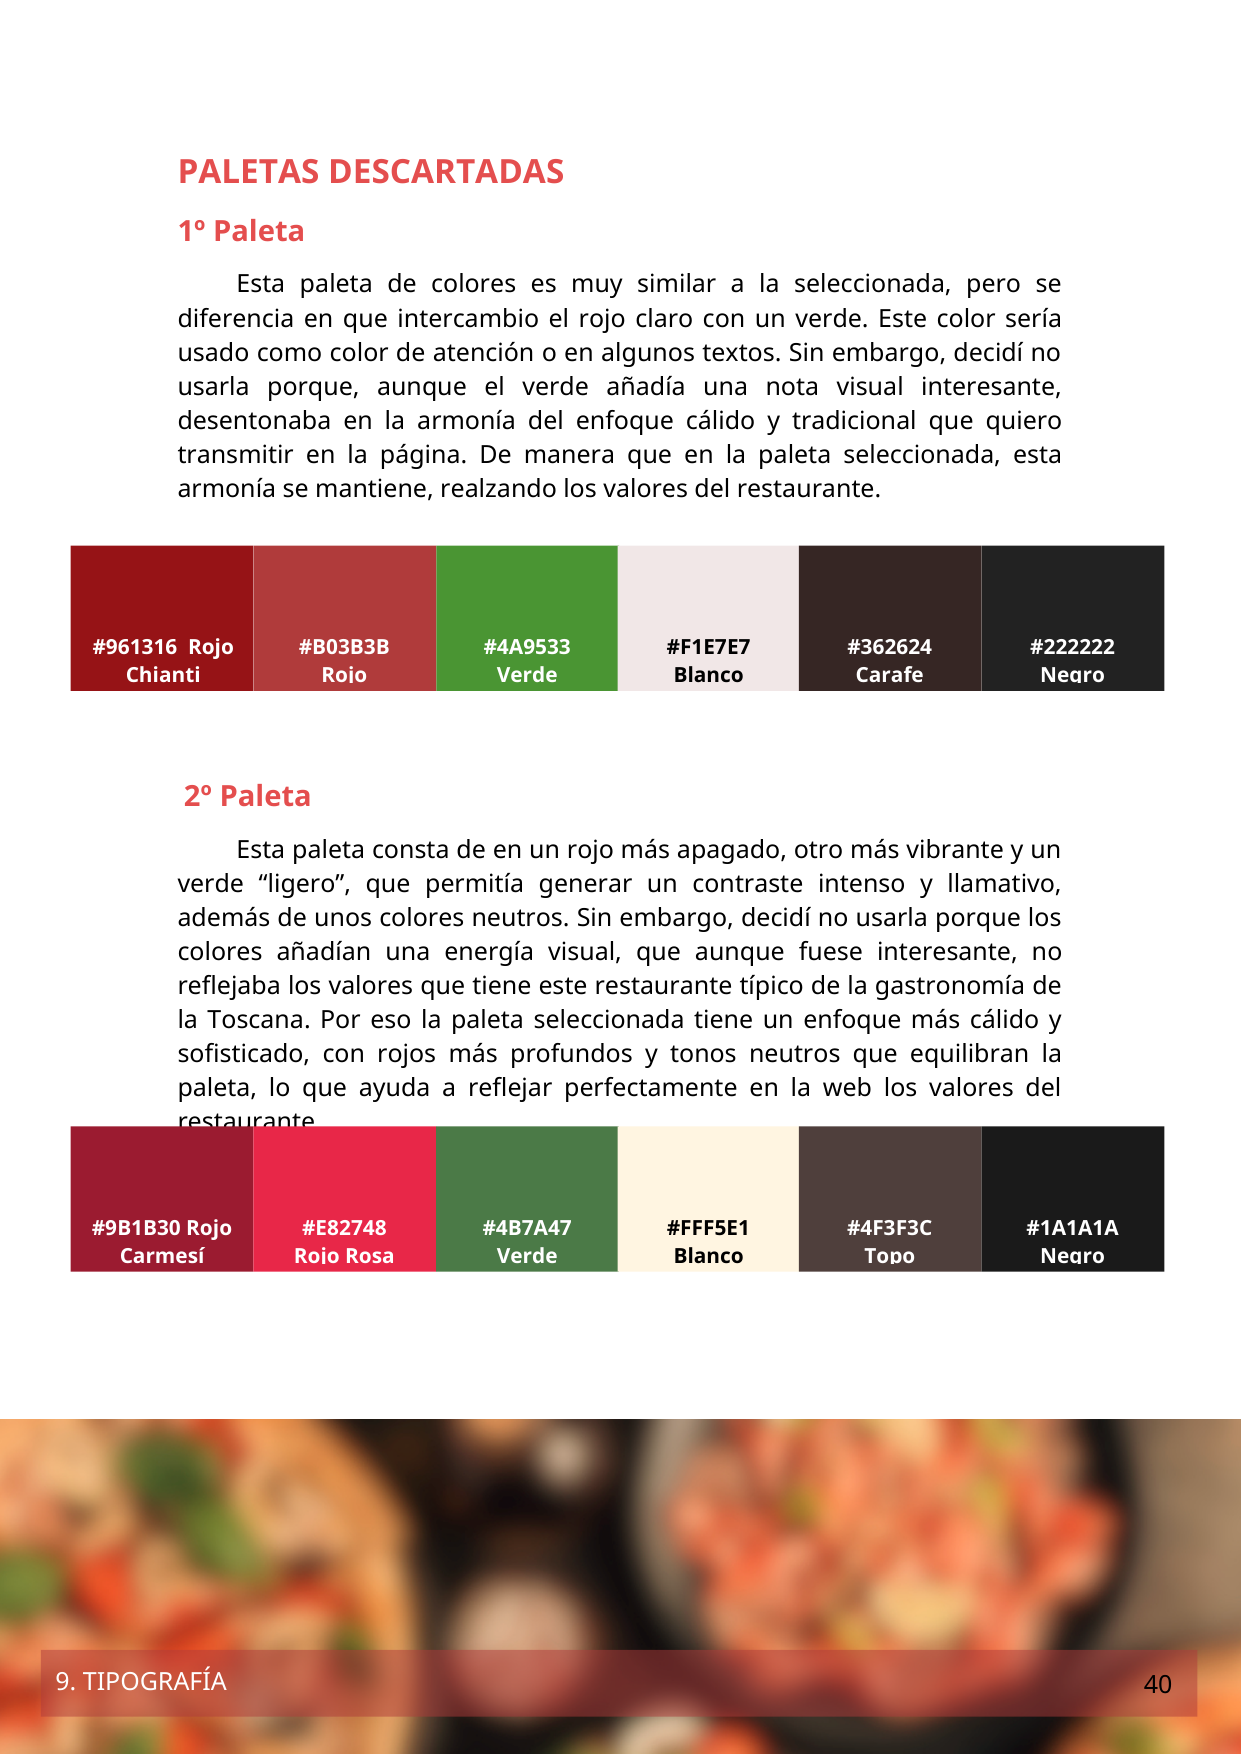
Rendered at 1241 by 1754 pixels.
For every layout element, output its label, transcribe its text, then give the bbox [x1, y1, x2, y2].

text Esta paleta consta de en un rojo más apagado, otro más vibrante y un verde “ligero”, que permitía generar un contraste intenso y llamativo, además de unos colores neutros. Sin embargo, decidí no usarla porque los colores añadían una energía visual, que aunque fuese interesante, no reflejaba los valores que tiene este restaurante típico de la gastronomía de la Toscana. Por eso la paleta seleccionada tiene un enfoque más cálido y sofisticado, con rojos más profundos y tonos neutros que equilibran la paleta, lo que ayuda a reflejar perfectamente en la web los valores del restaurante. [177, 831, 1063, 1126]
text 2º Paleta [177, 775, 1063, 814]
picture [0, 1419, 1241, 1754]
text Esta paleta de colores es muy similar a la seleccionada, pero se diferencia en que intercambio el rojo claro con un verde. Este color sería usado como color de atención o en algunos textos. Sin embargo, decidí no usarla porque, aunque el verde añadía una nota visual interesante, desentonaba en la armonía del enfoque cálido y tradicional que quiero transmitir en la página. De manera que en la paleta seleccionada, esta armonía se mantiene, realzando los valores del restaurante. [177, 266, 1063, 504]
text 1º Paleta [177, 210, 1063, 249]
text PALETAS DESCARTADAS [177, 148, 1063, 193]
